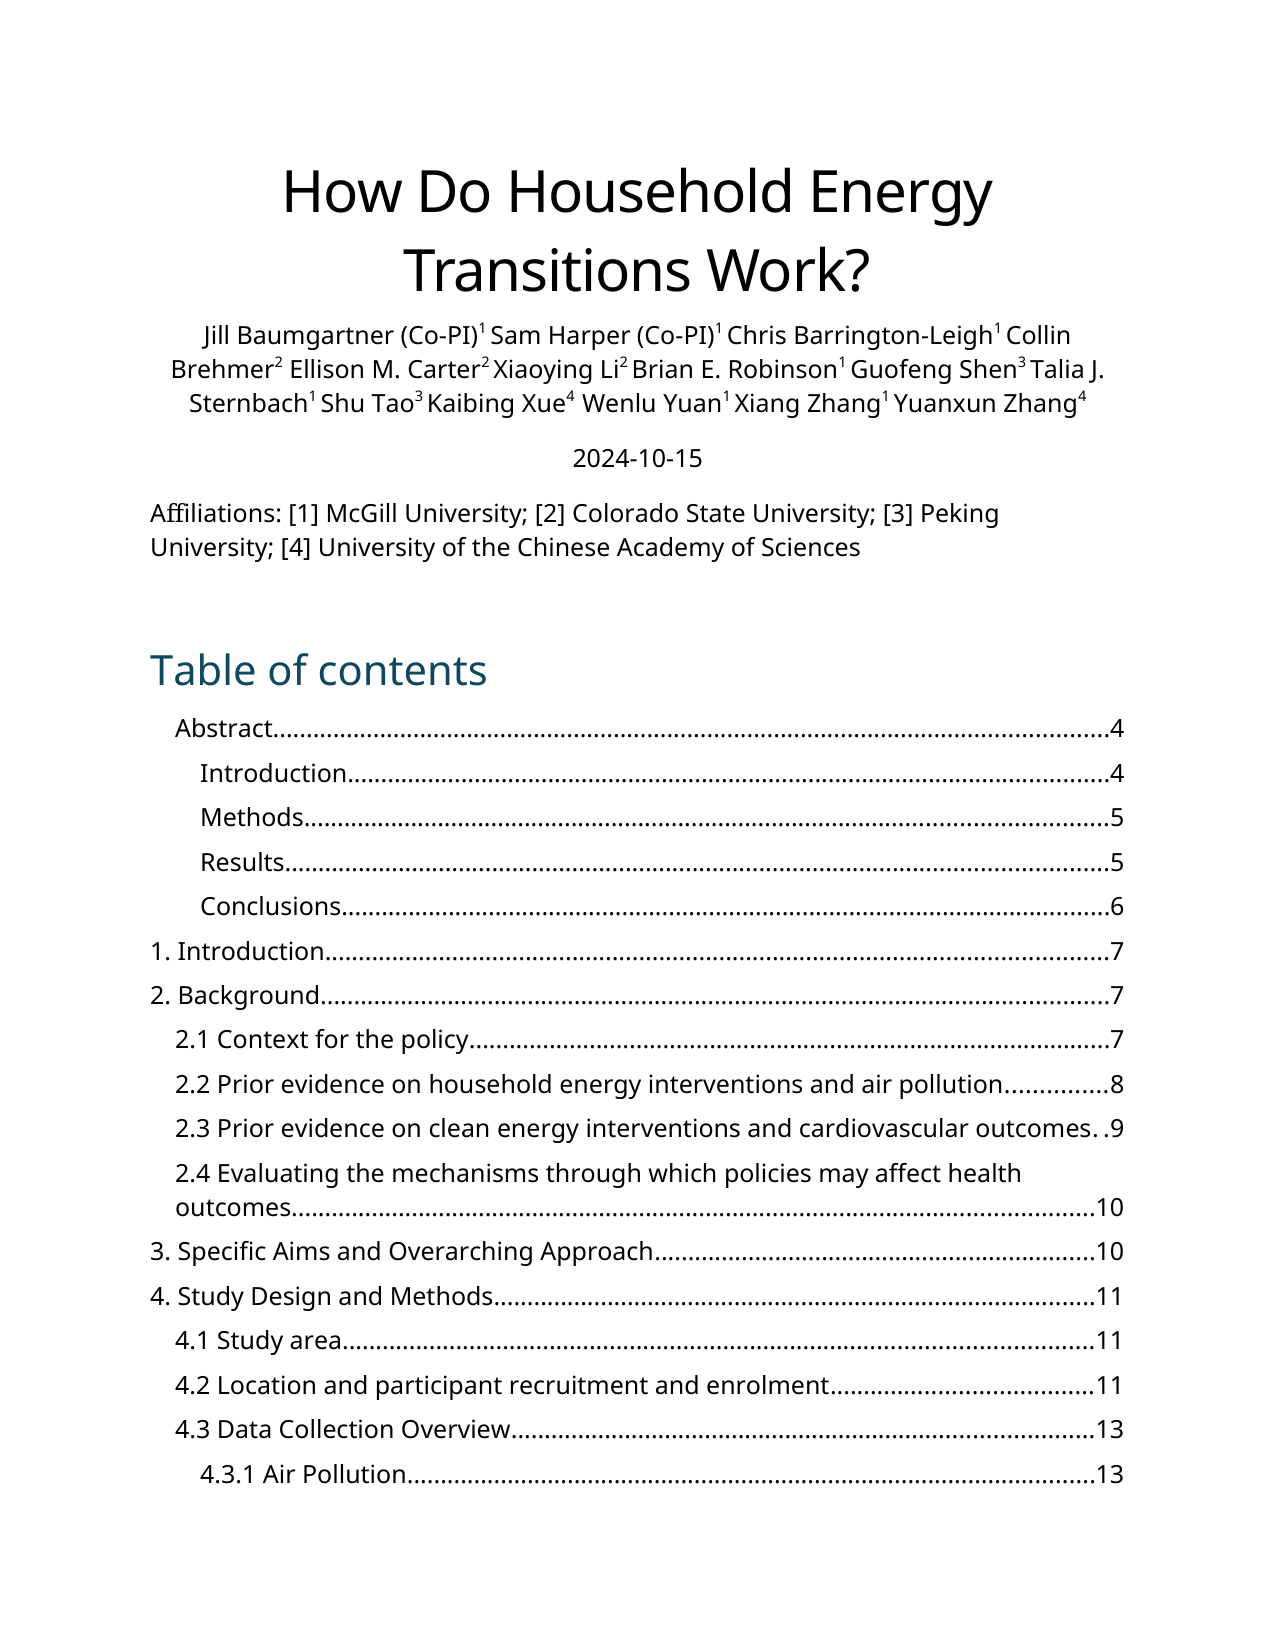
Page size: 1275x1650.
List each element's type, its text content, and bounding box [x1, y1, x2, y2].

title How Do Household Energy Transitions Work? [150, 150, 1125, 309]
text 2024-10-15 [150, 440, 1125, 474]
text Jill Baumgartner (Co-PI)1 Sam Harper (Co-PI)1 Chris Barrington-Leigh1 Collin Brehmer2 Ellison M. Carter2 Xiaoying Li2 Brian E. Robinson1 Guofeng Shen3 Talia J. Sternbach1 Shu Tao3 Kaibing Xue4 Wenlu Yuan1 Xiang Zhang1 Yuanxun Zhang4 [150, 317, 1125, 419]
text Aﬀiliations: [1] McGill University; [2] Colorado State University; [3] Peking University; [4] University of the Chinese Academy of Sciences [150, 495, 1125, 563]
